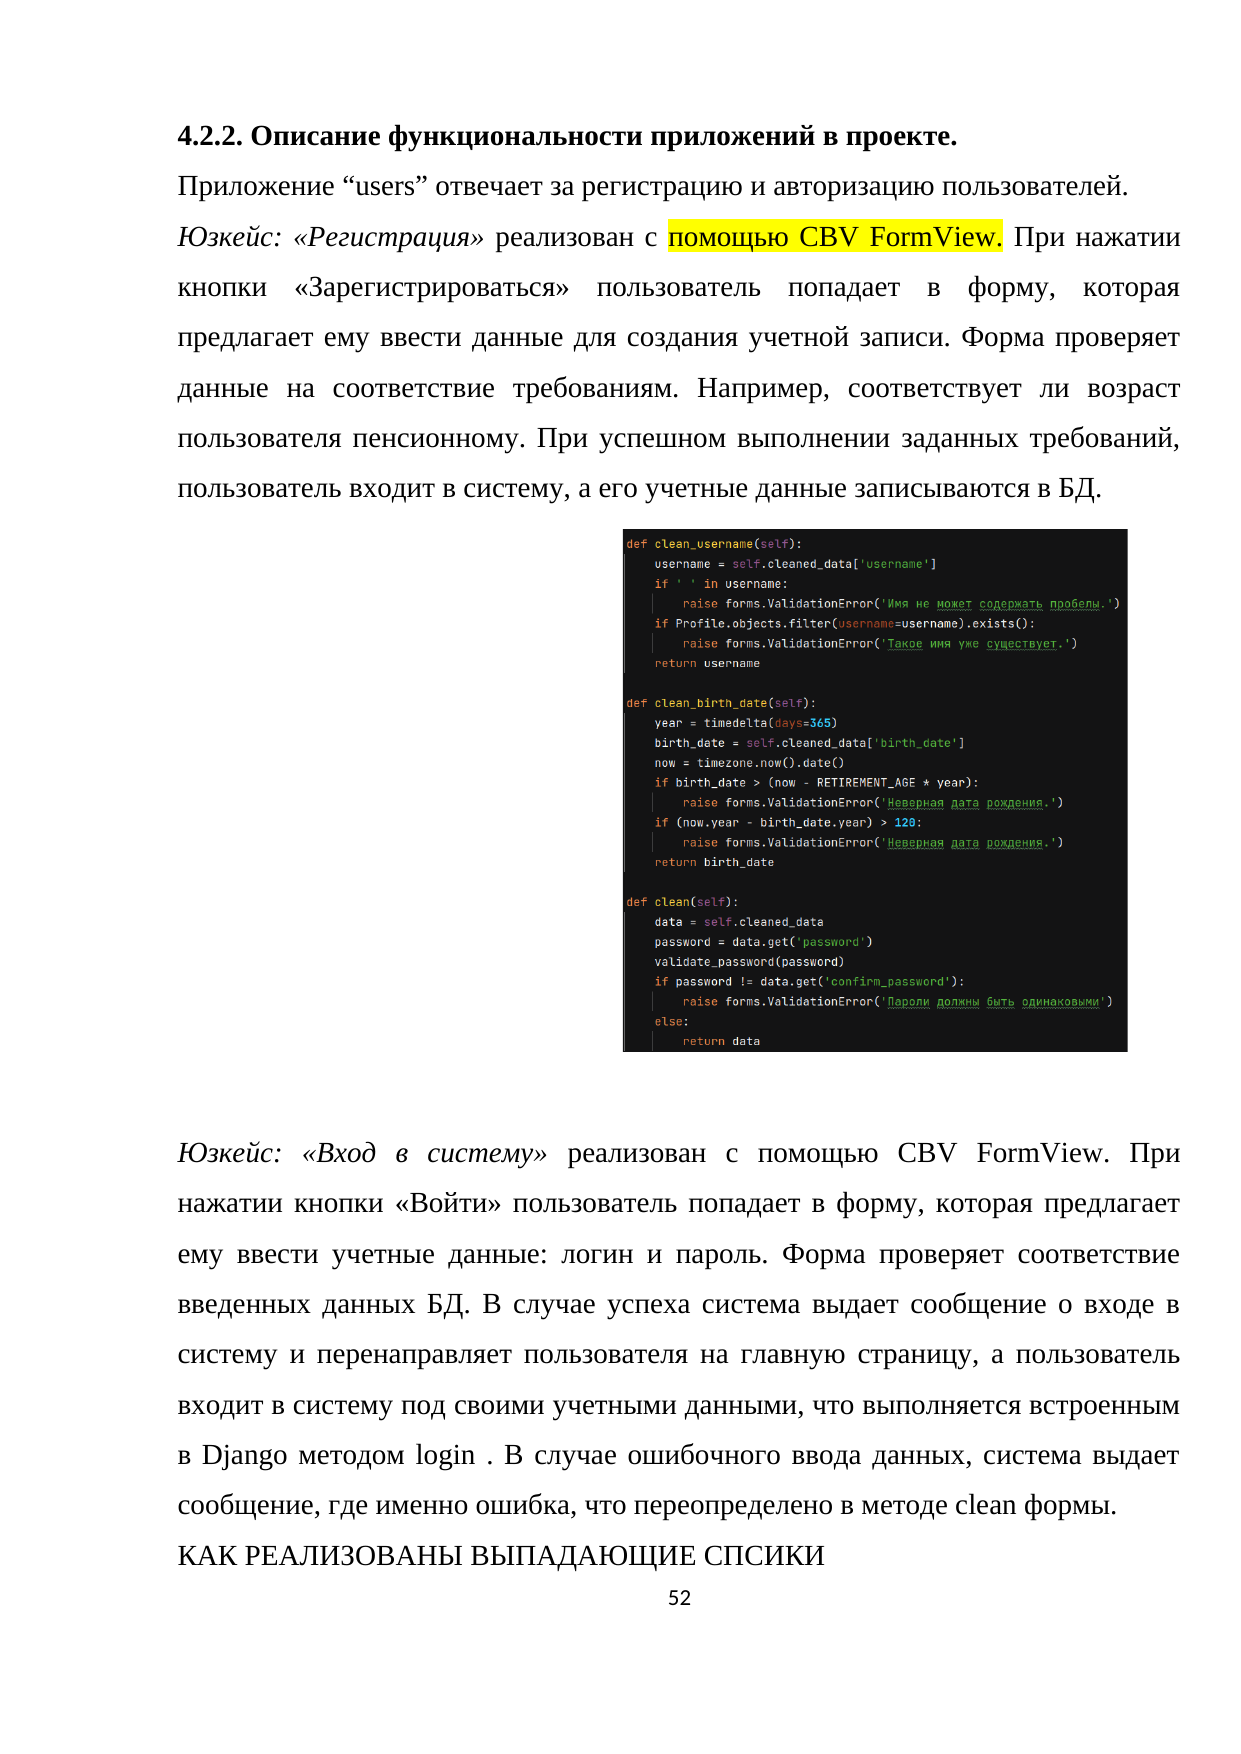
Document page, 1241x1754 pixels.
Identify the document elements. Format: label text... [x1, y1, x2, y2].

text Юзкейс: «Вход в систему» реализован с помощью CBV FormView. При нажатии кнопки «Войти» пользователь попадает в форму, которая предлагает ему ввести учетные данные: логин и пароль. Форма проверяет соответствие введенных данных БД. В случае успеха система выдает сообщение о входе в систему и перенаправляет пользователя на главную страницу, а пользователь входит в систему под своими учетными данными, что выполняется встроенным в Django методом login . В случае ошибочного ввода данных, система выдает сообщение, где именно ошибка, что переопределено в методе clean формы. [177, 1135, 1181, 1521]
text Юзкейс: «Регистрация» реализован с помощью CBV FormView. При нажатии кнопки «Зарегистрироваться» пользователь попадает в форму, которая предлагает ему ввести данные для создания учетной записи. Форма проверяет данные на соответствие требованиям. Например, соответствует ли возраст пользователя пенсионному. При успешном выполнении заданных требований, пользователь входит в систему, а его учетные данные записываются в БД. [177, 219, 1181, 504]
text Приложение “users” отвечает за регистрацию и авторизацию пользователей. [177, 168, 1181, 202]
text 4.2.2. Описание функциональности приложений в проекте. [177, 118, 1181, 152]
picture [622, 529, 1128, 1052]
text КАК РЕАЛИЗОВАНЫ ВЫПАДАЮЩИЕ СПСИКИ [177, 1538, 1181, 1571]
